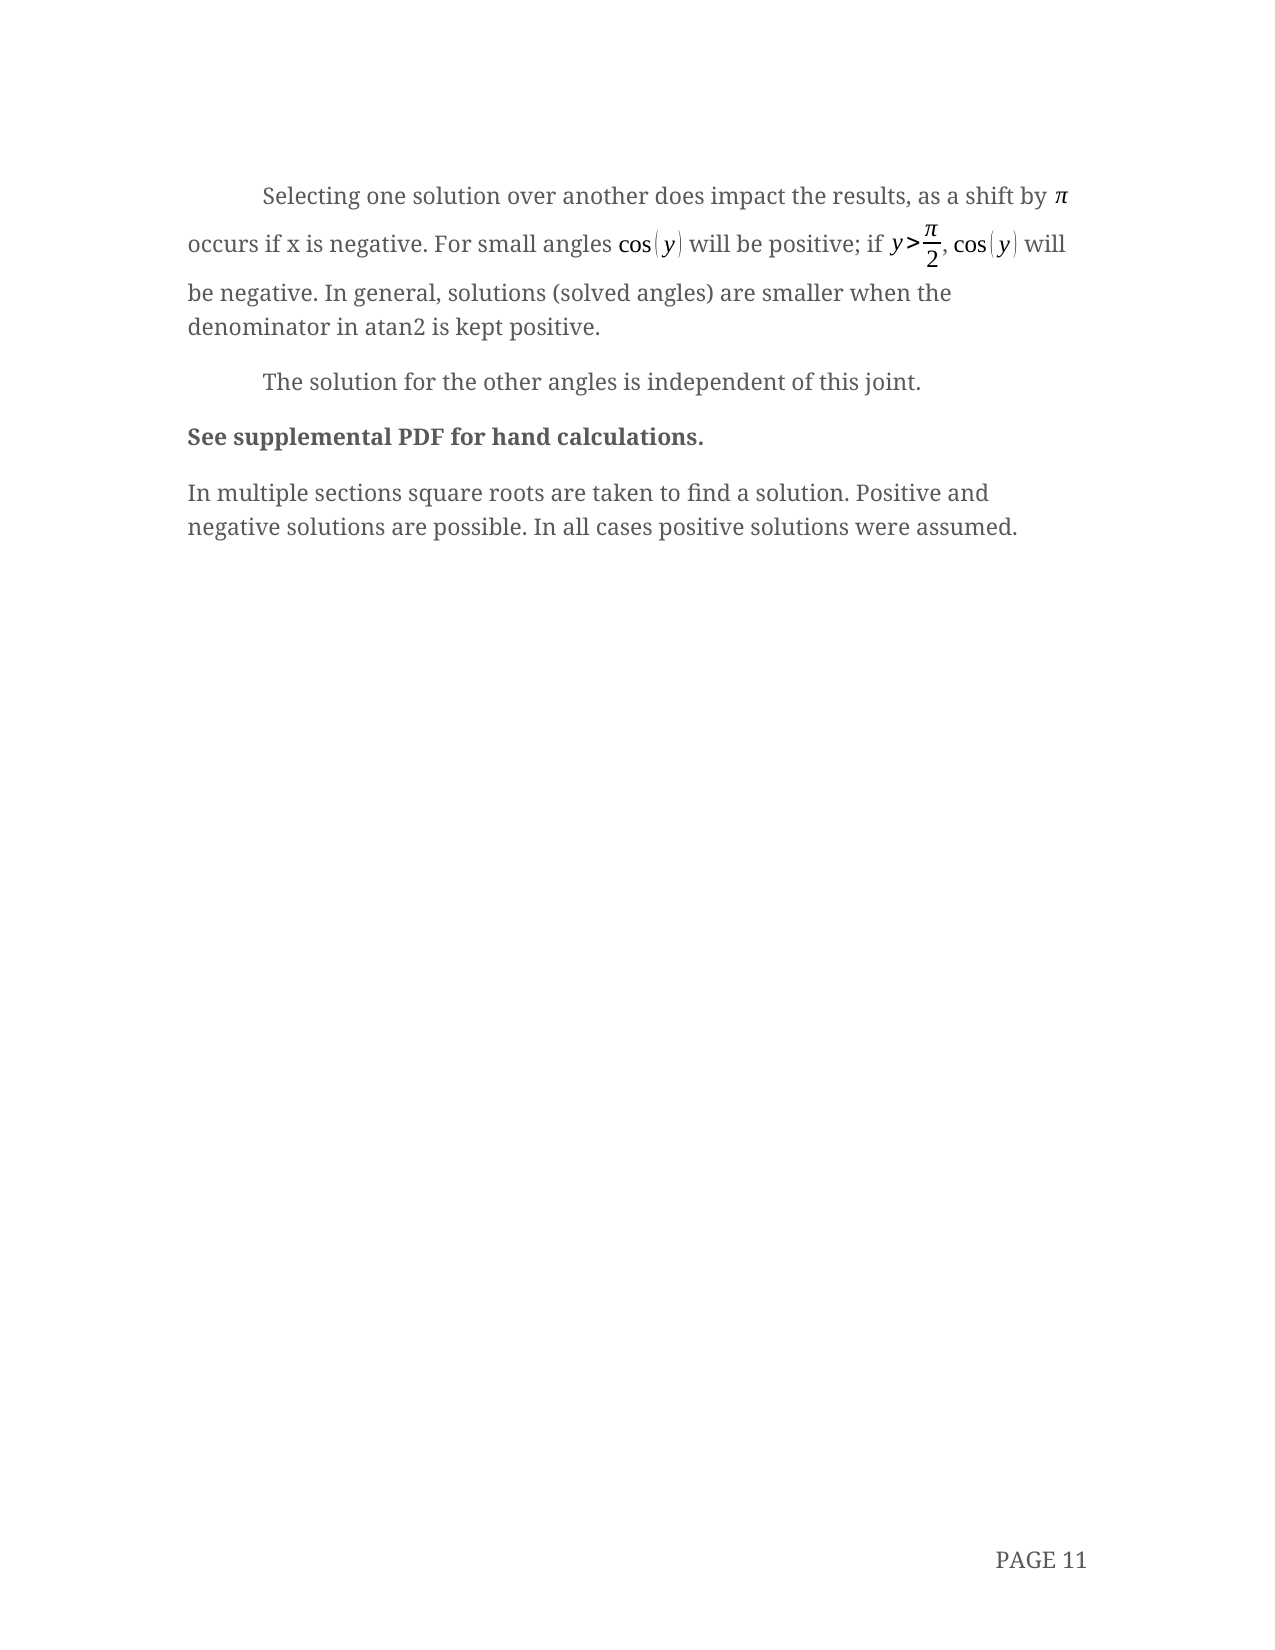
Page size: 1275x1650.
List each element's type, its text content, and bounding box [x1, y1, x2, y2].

text Selecting one solution over another does impact the results, as a shift by occurs if x is negative. For small angles will be positive; if , will be negative. In general, solutions (solved angles) are smaller when the denominator in atan2 is kept positive. [187, 180, 1087, 342]
text See supplemental PDF for hand calculations. [187, 421, 1087, 452]
text In multiple sections square roots are taken to find a solution. Positive and negative solutions are possible. In all cases positive solutions were assumed. [187, 476, 1087, 542]
text The solution for the other angles is independent of this joint. [187, 366, 1087, 397]
